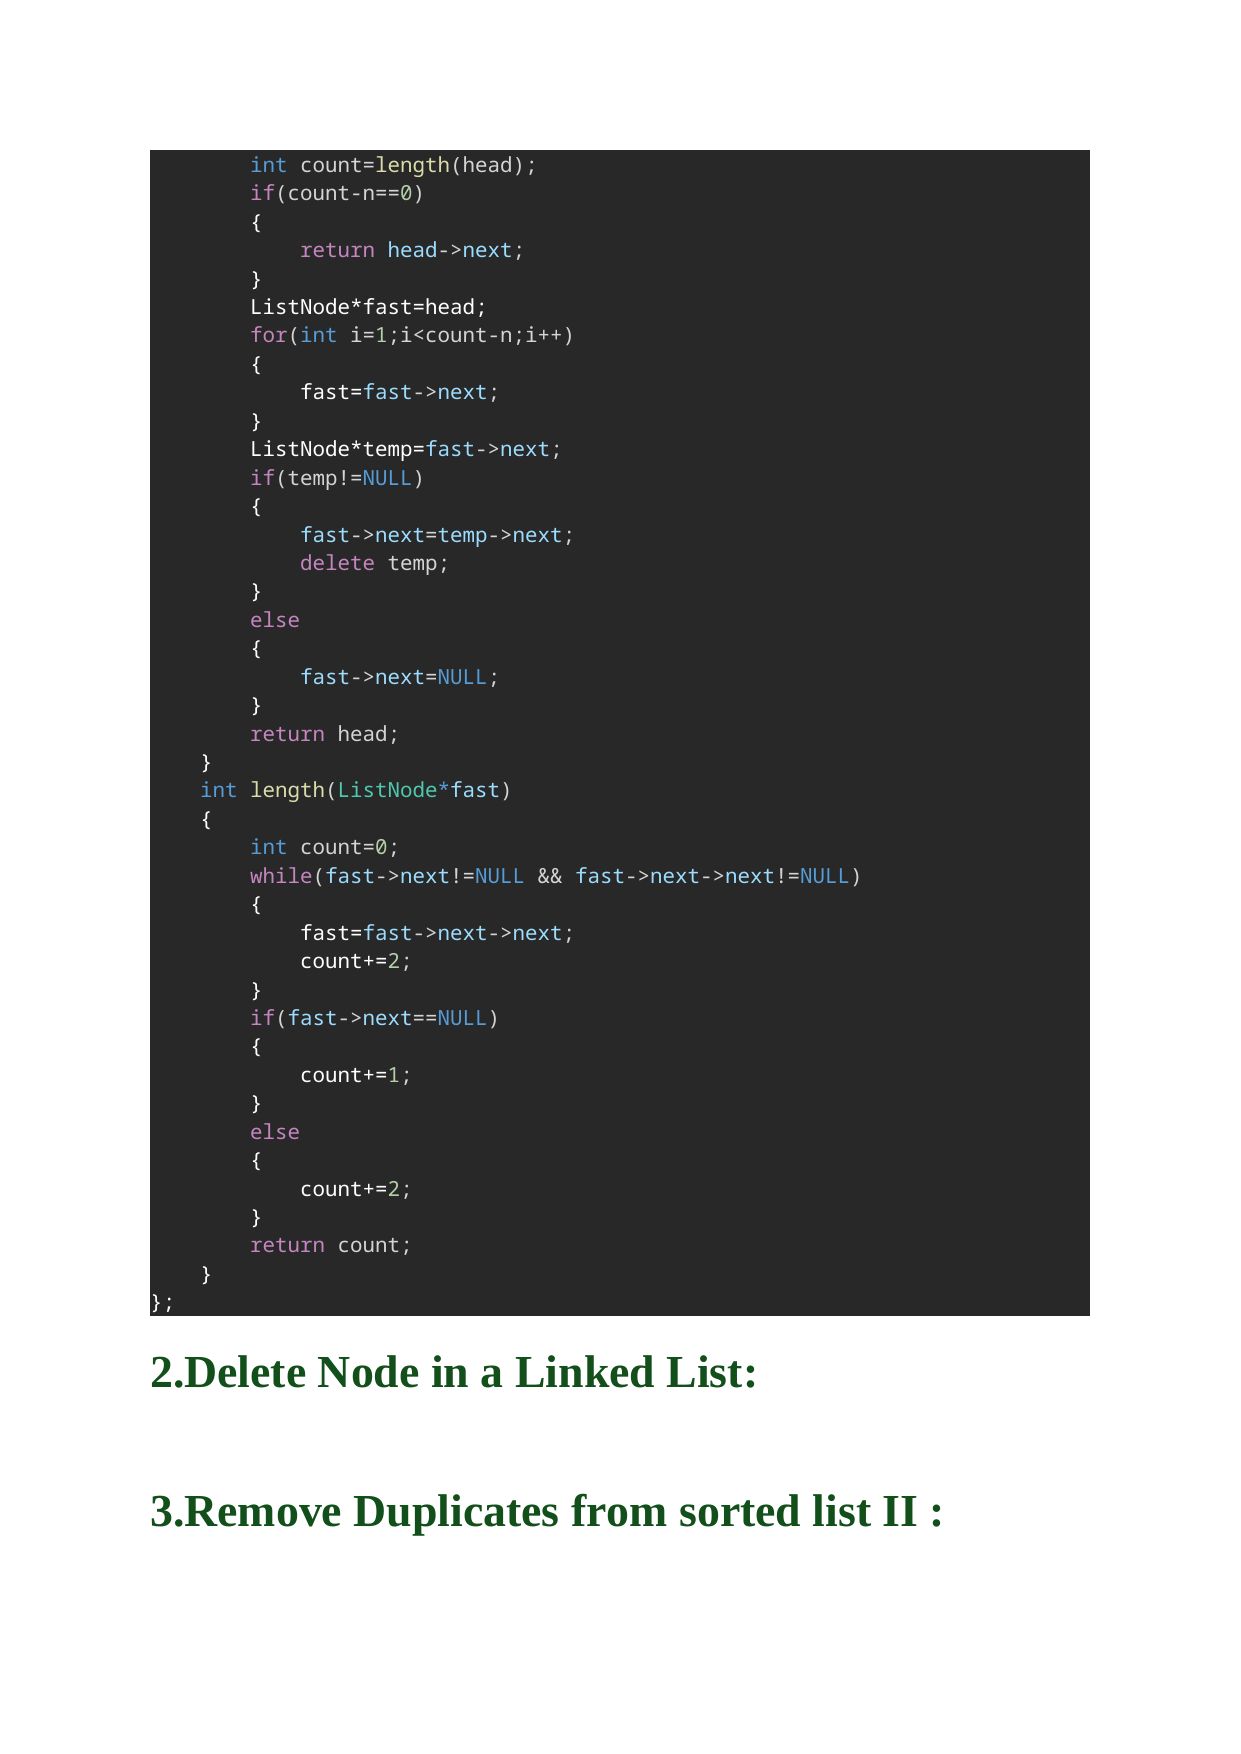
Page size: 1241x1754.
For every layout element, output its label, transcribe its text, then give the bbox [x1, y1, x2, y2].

text { [150, 1145, 1090, 1174]
text fast=fast->next; [150, 377, 1090, 406]
text } [150, 406, 1090, 434]
text { [150, 633, 1090, 662]
text } [150, 1088, 1090, 1117]
text } [150, 264, 1090, 292]
text count+=1; [150, 1060, 1090, 1088]
text } [150, 747, 1090, 776]
text return head->next; [150, 235, 1090, 264]
text { [150, 207, 1090, 235]
text if(temp!=NULL) [150, 463, 1090, 491]
text fast->next=temp->next; [150, 520, 1090, 548]
list 3.Remove Duplicates from sorted list II : [150, 1484, 1090, 1536]
text fast=fast->next->next; [150, 918, 1090, 946]
text for(int i=1;i<count-n;i++) [150, 321, 1090, 349]
text delete temp; [150, 548, 1090, 577]
text } [150, 1202, 1090, 1231]
text } [150, 1259, 1090, 1287]
text { [150, 349, 1090, 377]
text return head; [150, 719, 1090, 747]
text count+=2; [150, 1174, 1090, 1202]
text fast->next=NULL; [150, 662, 1090, 690]
text return count; [150, 1231, 1090, 1259]
text } [150, 577, 1090, 605]
text { [150, 491, 1090, 520]
text count+=2; [150, 946, 1090, 975]
text ListNode*fast=head; [150, 292, 1090, 321]
text int count=length(head); [150, 150, 1090, 178]
text } [150, 975, 1090, 1003]
text } [150, 690, 1090, 719]
text { [150, 804, 1090, 832]
text if(fast->next==NULL) [150, 1003, 1090, 1032]
text if(count-n==0) [150, 178, 1090, 207]
text { [150, 889, 1090, 918]
list 2.Delete Node in a Linked List: [150, 1345, 1090, 1397]
text while(fast->next!=NULL && fast->next->next!=NULL) [150, 861, 1090, 889]
text int length(ListNode*fast) [150, 776, 1090, 804]
text else [150, 1117, 1090, 1145]
text { [150, 1032, 1090, 1060]
text int count=0; [150, 832, 1090, 861]
text }; [150, 1287, 1090, 1316]
text ListNode*temp=fast->next; [150, 434, 1090, 463]
text else [150, 605, 1090, 633]
